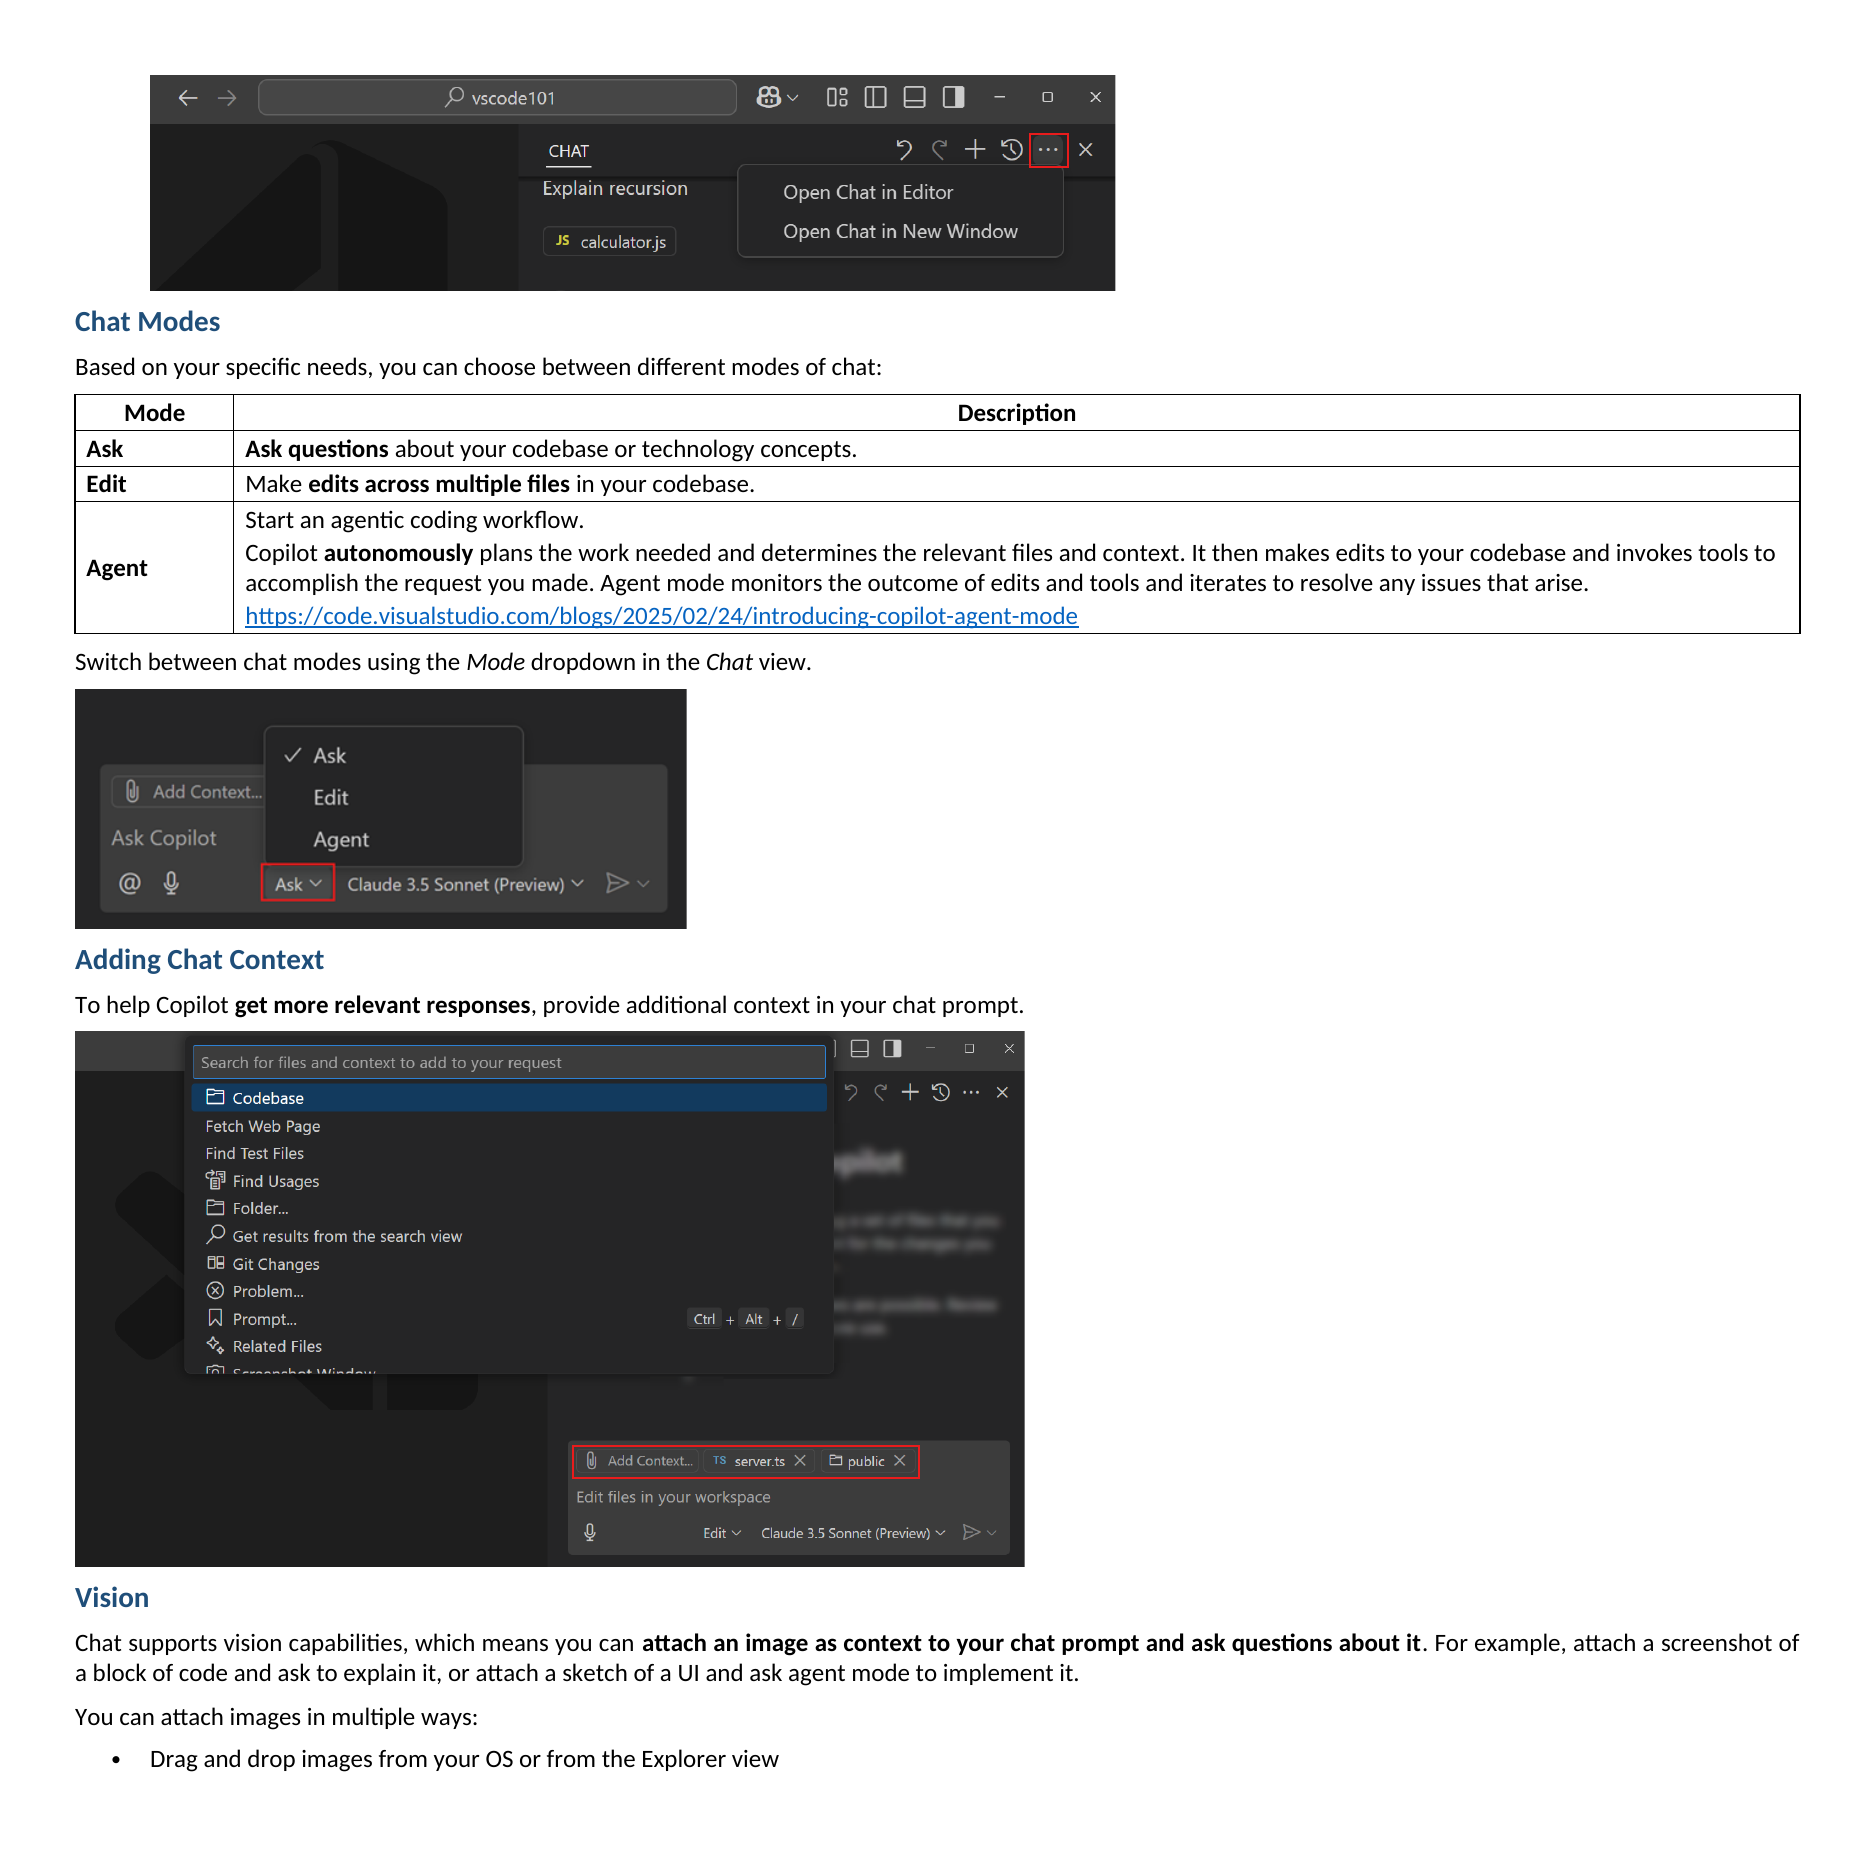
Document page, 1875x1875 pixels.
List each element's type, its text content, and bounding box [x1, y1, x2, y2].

subtitle Chat Modes [75, 303, 1800, 338]
subtitle Vision [75, 1579, 1800, 1614]
picture [75, 1031, 1025, 1567]
table_cell Make edits across multiple files in your codebase. [234, 467, 1799, 501]
text You can attach images in multiple ways: [75, 1701, 1800, 1731]
picture [75, 689, 687, 929]
table_header Description [234, 395, 1799, 430]
text Switch between chat modes using the Mode dropdown in the Chat view. [75, 646, 1800, 677]
picture [150, 75, 1116, 291]
table_cell Ask [76, 431, 233, 466]
text Based on your specific needs, you can choose between different modes of chat: [75, 351, 1800, 382]
list Drag and drop images from your OS or from the Explorer view [112, 1744, 1800, 1774]
subtitle Adding Chat Context [75, 941, 1800, 976]
text Chat supports vision capabilities, which means you can attach an image as context to your chat prompt and ask questions about it. For example, attach a screenshot of a block of code and ask to explain it, or attach a sketch of a UI and ask agent mode to implement it. [75, 1627, 1800, 1688]
table_header Mode [76, 395, 233, 430]
table_cell Ask questions about your codebase or technology concepts. [234, 431, 1799, 466]
table_cell Start an agentic coding workflow. Copilot autonomously plans the work needed and determines the relevant files and context. It then makes edits to your codebase and invokes tools to accomplish the request you made. Agent mode monitors the outcome of edits and tools and iterates to resolve any issues that arise. https://code.visualstudio.com/blogs/2025/02/24/introducing-copilot-agent-mode [234, 502, 1799, 633]
table_cell Agent [76, 502, 233, 633]
text To help Copilot get more relevant responses, provide additional context in your chat prompt. [75, 989, 1800, 1019]
table_cell Edit [76, 467, 233, 501]
